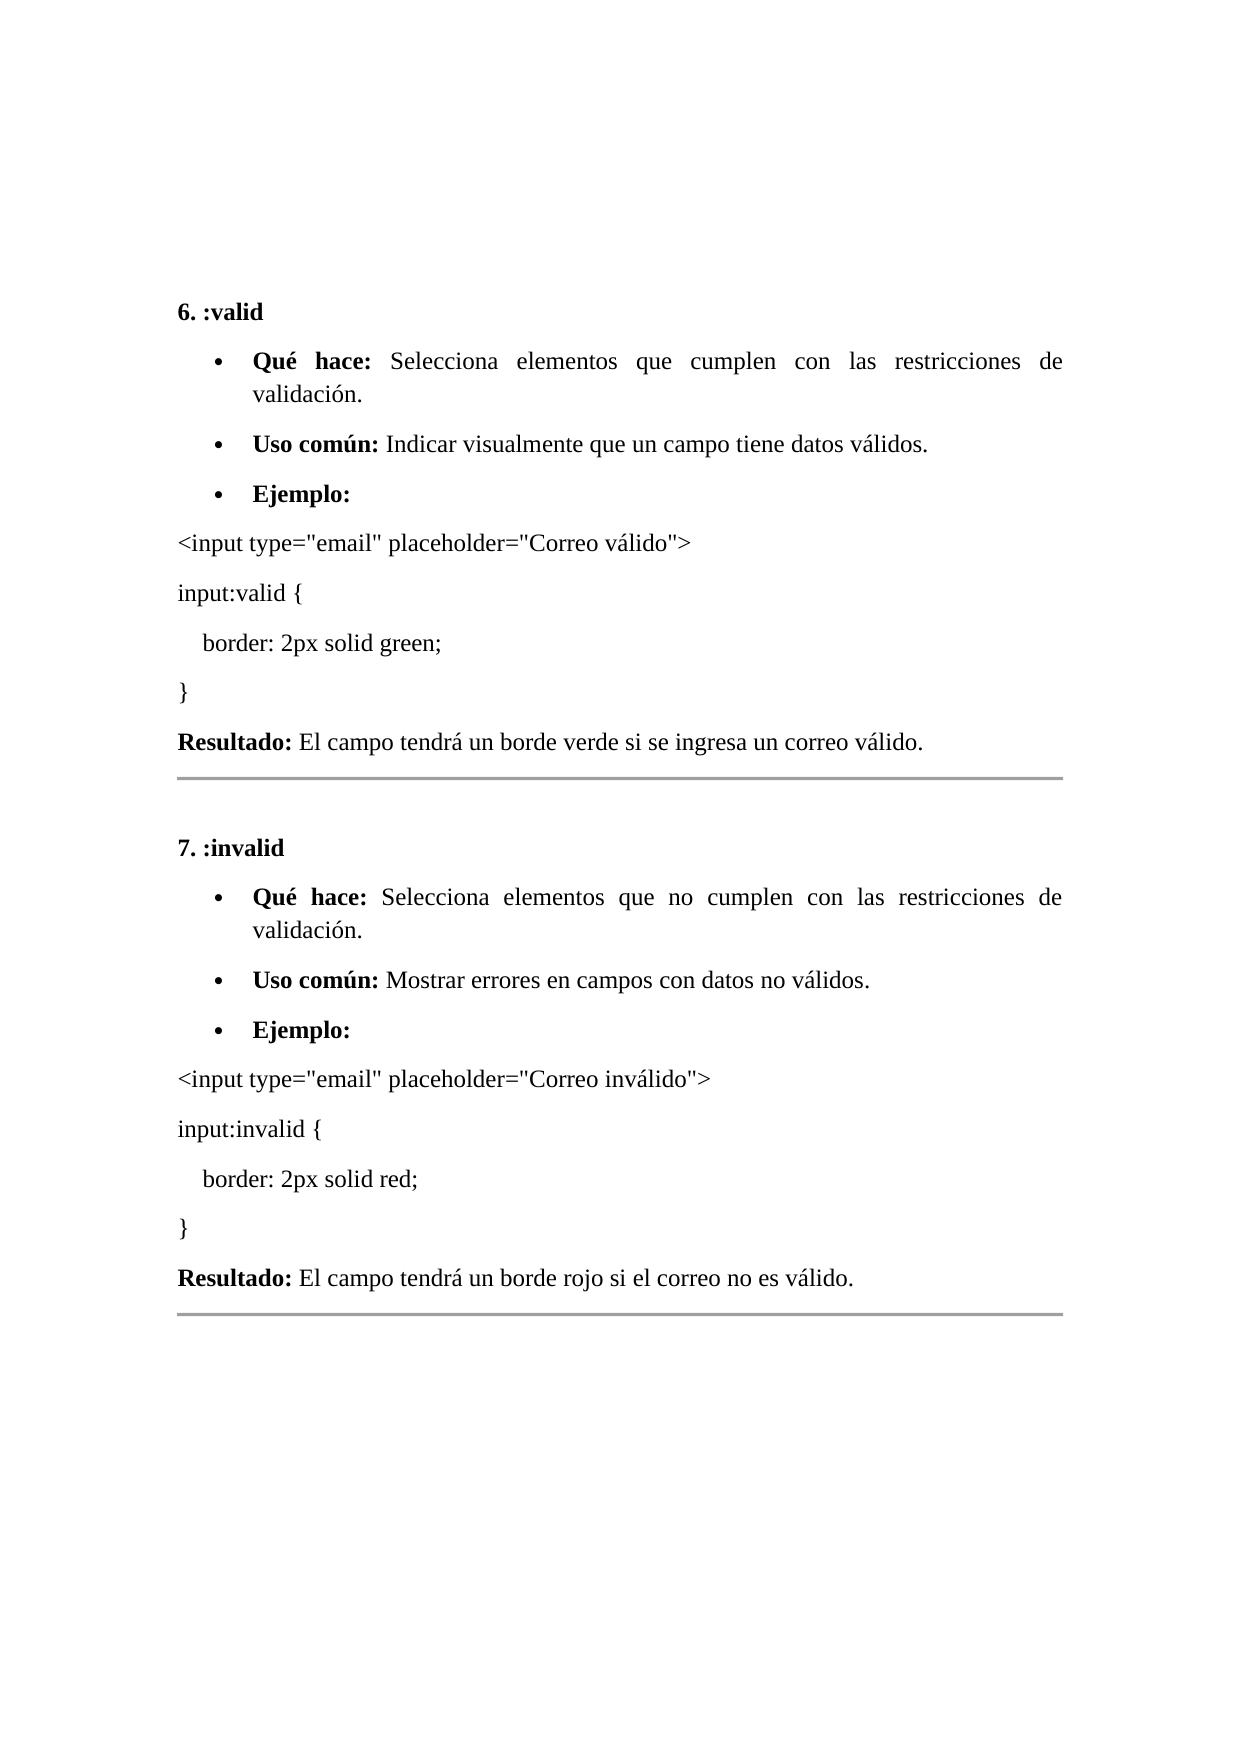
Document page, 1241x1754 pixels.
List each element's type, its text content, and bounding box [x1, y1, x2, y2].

list Qué hace: Selecciona elementos que cumplen con las restricciones de validación. [215, 346, 1063, 408]
text 6. :valid [177, 297, 1063, 325]
text Resultado: El campo tendrá un borde rojo si el correo no es válido. [177, 1263, 1063, 1292]
list Ejemplo: [215, 479, 1063, 507]
text } [177, 1213, 1063, 1242]
list Uso común: Mostrar errores en campos con datos no válidos. [215, 965, 1063, 994]
text <input type="email" placeholder="Correo válido"> [177, 528, 1063, 557]
text border: 2px solid red; [177, 1164, 1063, 1193]
text } [177, 677, 1063, 706]
text Resultado: El campo tendrá un borde verde si se ingresa un correo válido. [177, 727, 1063, 756]
list Qué hace: Selecciona elementos que no cumplen con las restricciones de validación. [215, 882, 1063, 944]
list Ejemplo: [215, 1015, 1063, 1043]
text border: 2px solid green; [177, 628, 1063, 657]
text input:invalid { [177, 1114, 1063, 1143]
text 7. :invalid [177, 833, 1063, 861]
list Uso común: Indicar visualmente que un campo tiene datos válidos. [215, 429, 1063, 458]
text <input type="email" placeholder="Correo inválido"> [177, 1064, 1063, 1093]
text input:valid { [177, 578, 1063, 607]
